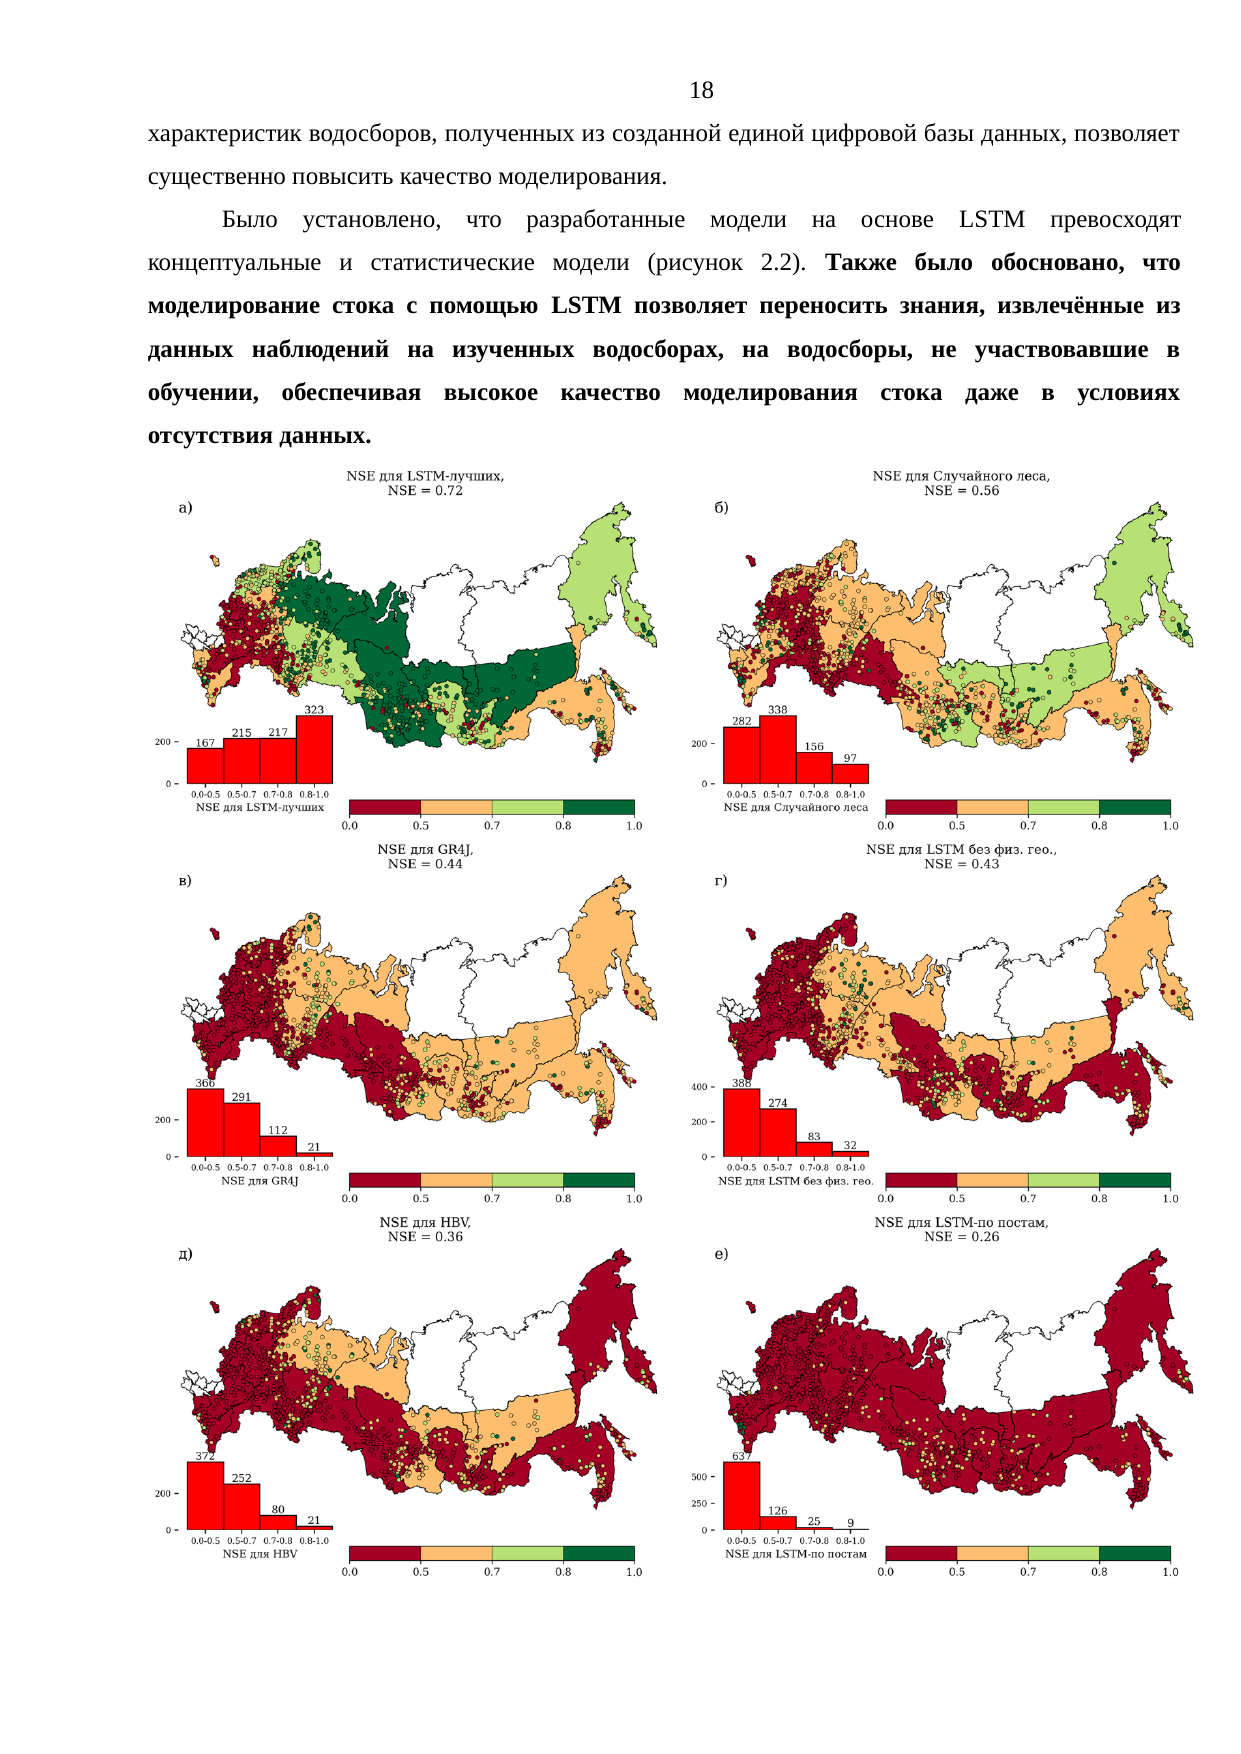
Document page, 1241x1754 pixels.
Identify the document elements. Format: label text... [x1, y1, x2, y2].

picture [147, 463, 1216, 1585]
text Было установлено, что разработанные модели на основе LSTM превосходят концептуальные и статистические модели (рисунок 2.2). Также было обосновано, что моделирование стока с помощью LSTM позволяет переносить знания, извлечённые из данных наблюдений на изученных водосборах, на водосборы, не участвовавшие в обучении, обеспечивая высокое качество моделирования стока даже в условиях отсутствия данных. [148, 204, 1181, 449]
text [148, 118, 1181, 190]
